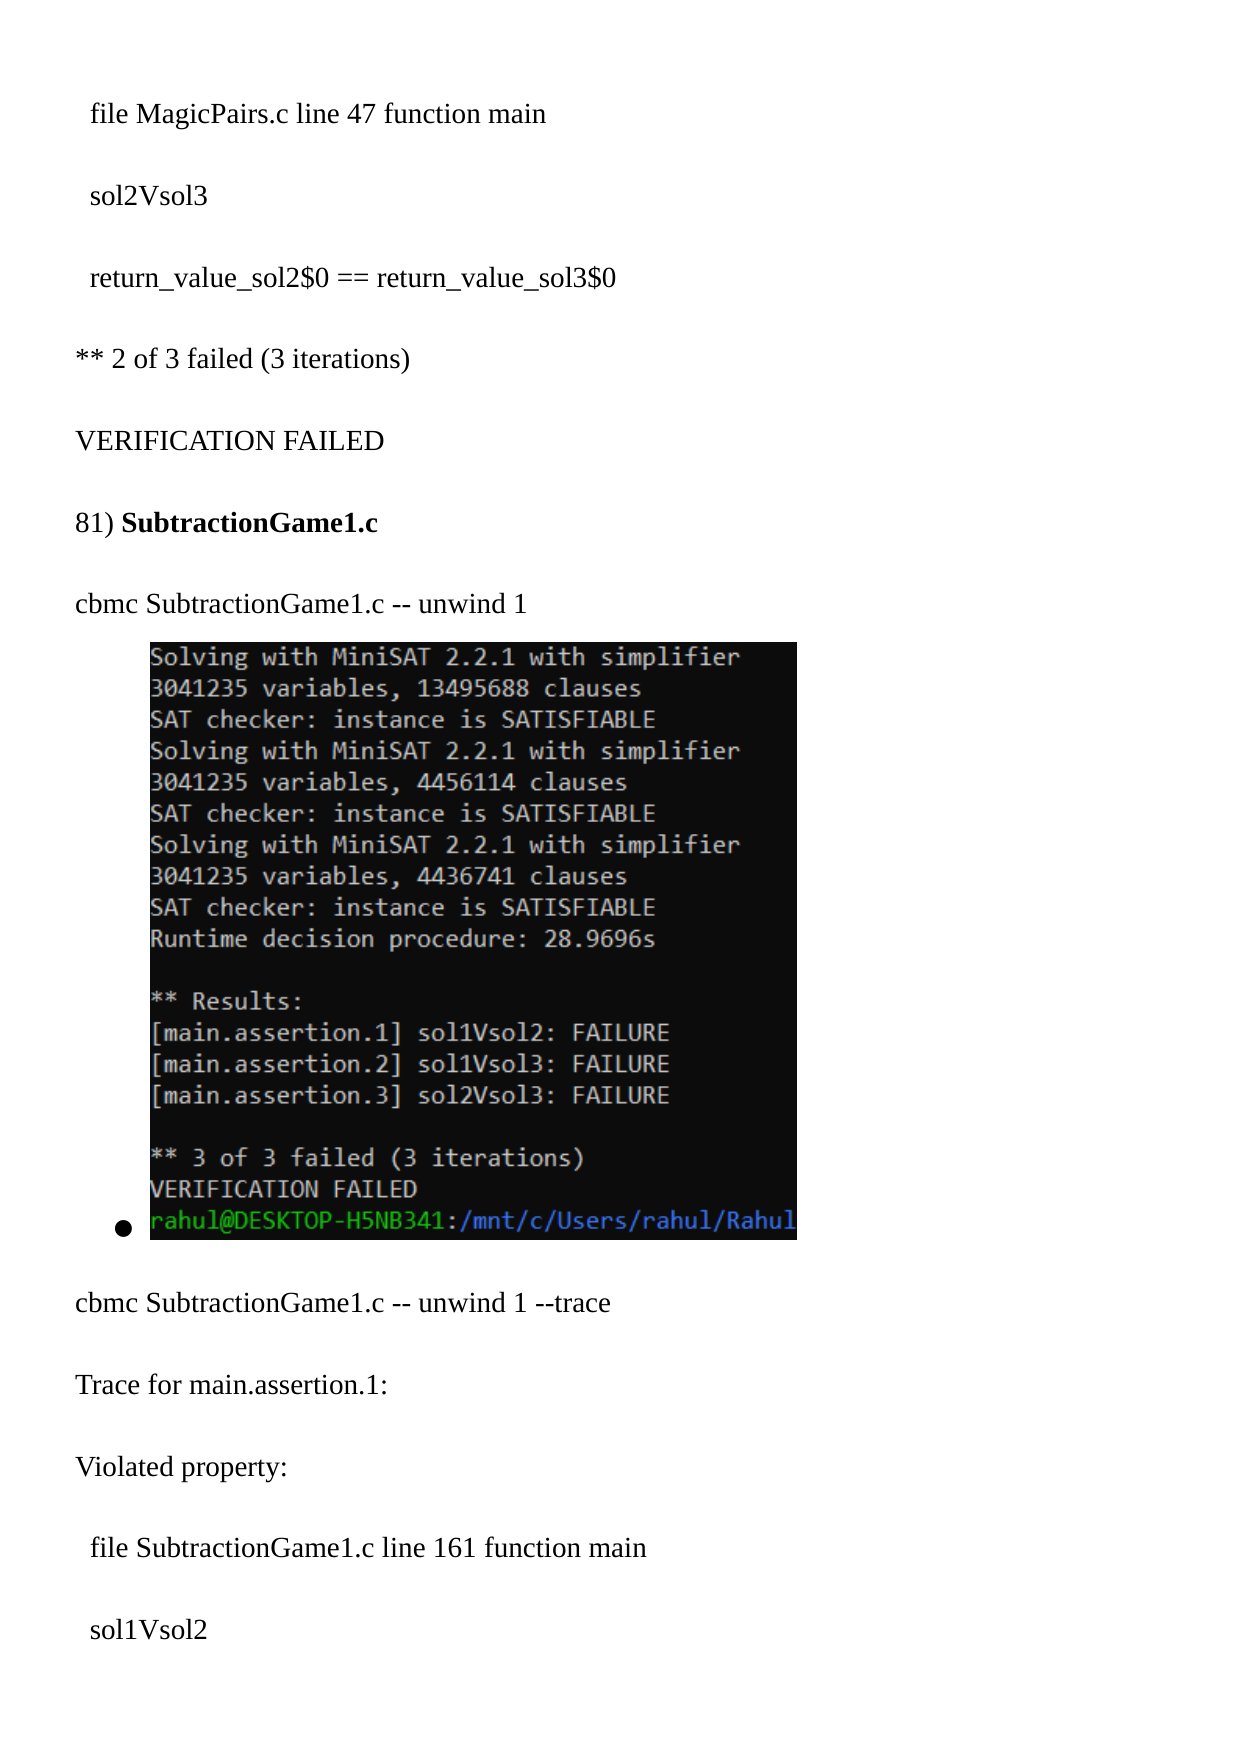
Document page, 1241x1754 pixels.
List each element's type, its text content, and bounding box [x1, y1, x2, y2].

text return_value_sol2$0 == return_value_sol3$0 [75, 244, 1165, 309]
text 81) SubtractionGame1.c [75, 489, 1165, 554]
list cbmc SubtractionGame1.c -- unwind 1 [75, 571, 1165, 636]
text Trace for main.assertion.1: [75, 1352, 1165, 1417]
text Violated property: [75, 1433, 1165, 1498]
picture [150, 642, 797, 1240]
text cbmc SubtractionGame1.c -- unwind 1 --trace [75, 1270, 1165, 1335]
text sol2Vsol3 [75, 162, 1165, 227]
text sol1Vsol2 [75, 1597, 1165, 1662]
text file MagicPairs.c line 47 function main [75, 81, 1165, 146]
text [75, 1515, 1165, 1580]
text ** 2 of 3 failed (3 iterations) [75, 326, 1165, 391]
text VERIFICATION FAILED [75, 407, 1165, 472]
